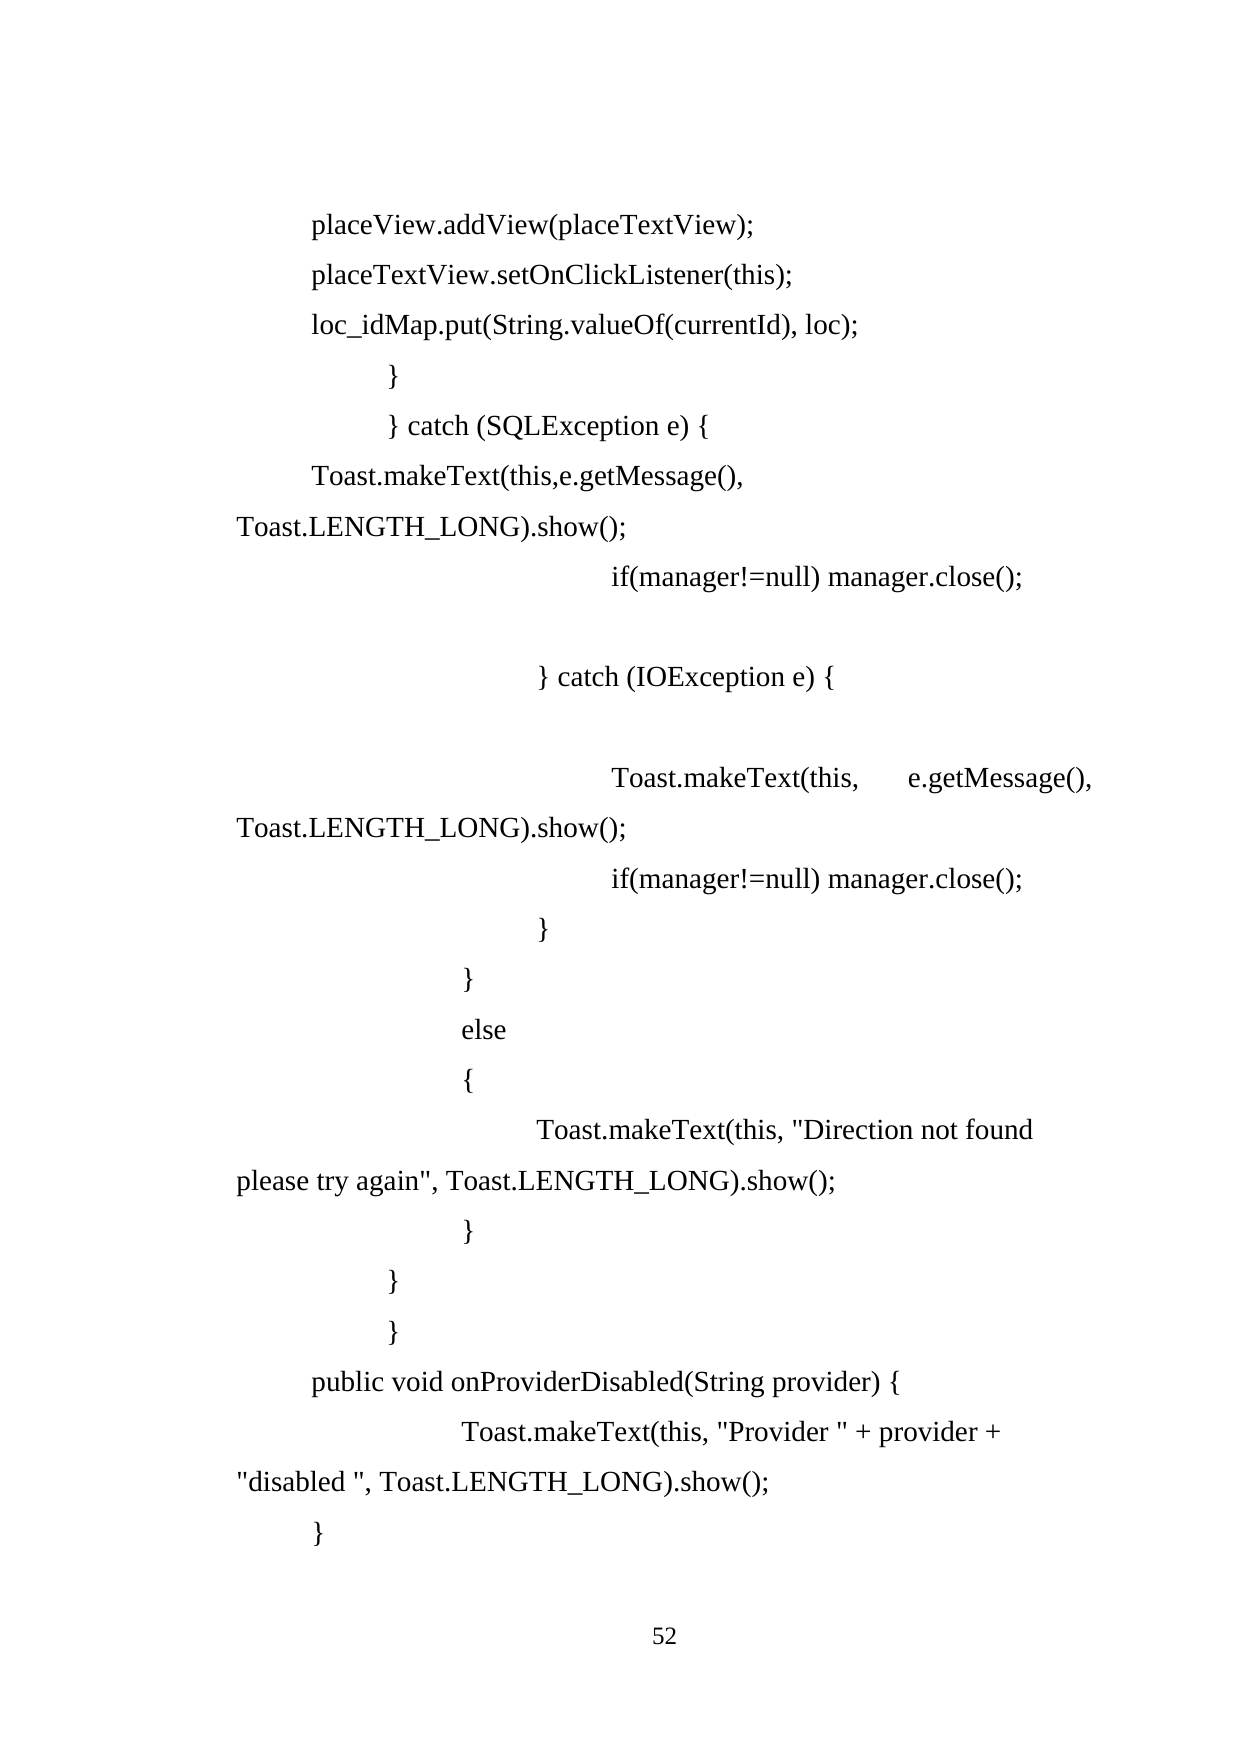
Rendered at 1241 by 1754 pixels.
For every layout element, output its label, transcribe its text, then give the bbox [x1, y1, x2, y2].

text } [236, 1263, 1092, 1297]
text Toast.makeText(this, e.getMessage(), Toast.LENGTH_LONG).show(); [236, 760, 1092, 844]
text } catch (IOException e) { [236, 659, 1092, 693]
text if(manager!=null) manager.close(); [236, 861, 1092, 894]
text } [236, 358, 1092, 391]
text public void onProviderDisabled(String provider) { [236, 1364, 1092, 1397]
text } [236, 1314, 1092, 1347]
text { [236, 1062, 1092, 1096]
text Toast.makeText(this, "Provider " + provider + "disabled ", Toast.LENGTH_LONG).show(); [236, 1414, 1092, 1498]
text placeView.addView(placeTextView); [236, 207, 1092, 240]
text placeTextView.setOnClickListener(this); [236, 257, 1092, 291]
text } [236, 911, 1092, 945]
text } [236, 961, 1092, 995]
text } [236, 1515, 1092, 1548]
text } catch (SQLException e) { [236, 408, 1092, 442]
text if(manager!=null) manager.close(); [236, 559, 1092, 592]
text Toast.makeText(this,e.getMessage(), Toast.LENGTH_LONG).show(); [236, 458, 1092, 542]
text } [236, 1213, 1092, 1247]
text Toast.makeText(this, "Direction not found please try again", Toast.LENGTH_LONG).show(); [236, 1112, 1092, 1196]
text else [236, 1012, 1092, 1045]
text loc_idMap.put(String.valueOf(currentId), loc); [236, 307, 1092, 341]
